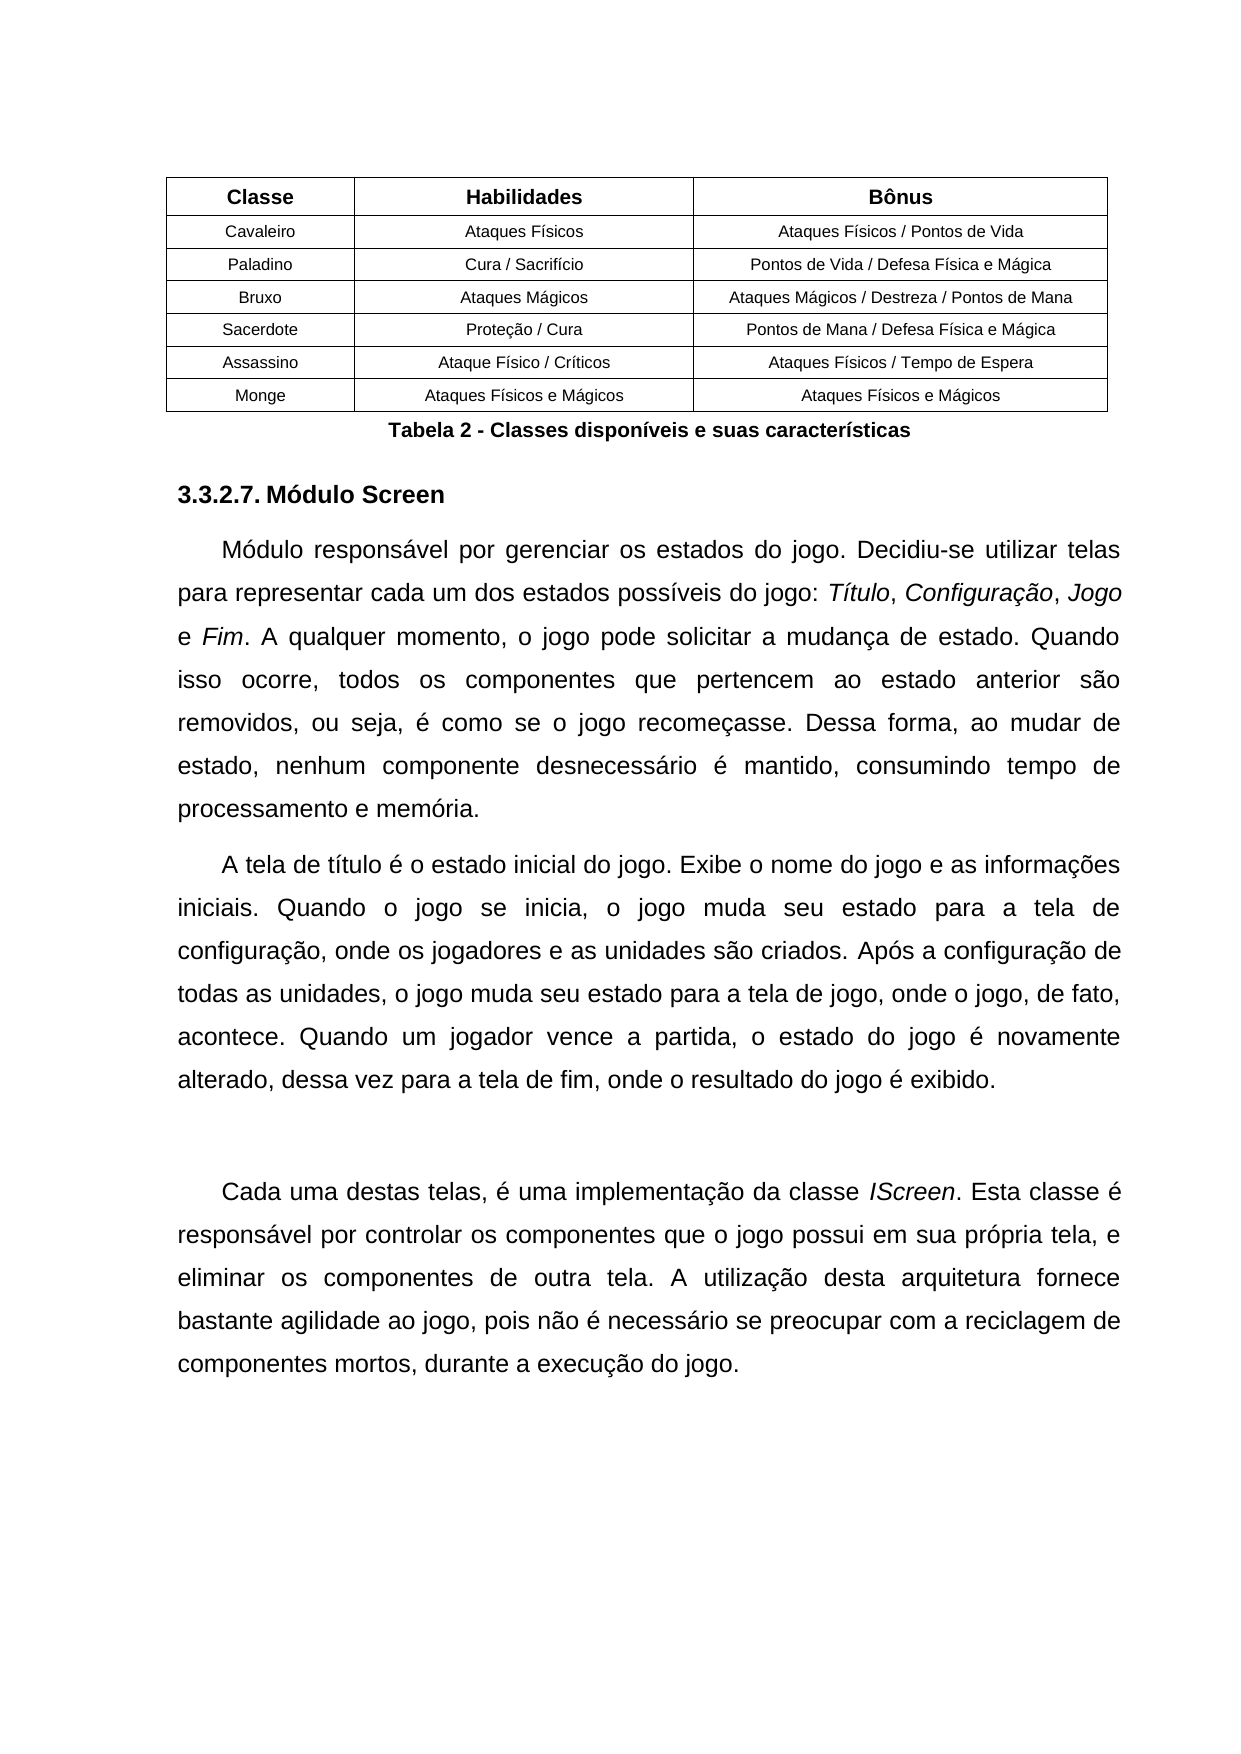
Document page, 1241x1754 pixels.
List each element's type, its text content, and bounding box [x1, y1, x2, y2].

table_cell Assassino [167, 347, 354, 378]
table_cell Ataques Físicos e Mágicos [355, 379, 693, 411]
text Módulo responsável por gerenciar os estados do jogo. Decidiu-se utilizar telas para representar cada um dos estados possíveis do jogo: Título, Configuração, Jogo e Fim. A qualquer momento, o jogo pode solicitar a mudança de estado. Quando isso ocorre, todos os componentes que pertencem ao estado anterior são removidos, ou seja, é como se o jogo recomeçasse. Dessa forma, ao mudar de estado, nenhum componente desnecessário é mantido, consumindo tempo de processamento e memória. [177, 535, 1122, 823]
table_cell Ataques Físicos / Tempo de Espera [694, 347, 1107, 378]
table_cell Paladino [167, 249, 354, 280]
table_header Bônus [694, 178, 1107, 215]
subtitle Módulo Screen [177, 480, 1122, 508]
table_cell Ataques Físicos [355, 216, 693, 247]
table_cell Cura / Sacrifício [355, 249, 693, 280]
table_cell Pontos de Vida / Defesa Física e Mágica [694, 249, 1107, 280]
table_cell Monge [167, 379, 354, 411]
table_cell Ataque Físico / Críticos [355, 347, 693, 378]
table_cell Proteção / Cura [355, 314, 693, 346]
table_cell Ataques Físicos / Pontos de Vida [694, 216, 1107, 247]
table_header Habilidades [355, 178, 693, 215]
table_cell Cavaleiro [167, 216, 354, 247]
text Cada uma destas telas, é uma implementação da classe IScreen. Esta classe é responsável por controlar os componentes que o jogo possui em sua própria tela, e eliminar os componentes de outra tela. A utilização desta arquitetura fornece bastante agilidade ao jogo, pois não é necessário se preocupar com a reciclagem de componentes mortos, durante a execução do jogo. [177, 1177, 1122, 1378]
table_cell Bruxo [167, 281, 354, 313]
text A tela de título é o estado inicial do jogo. Exibe o nome do jogo e as informações iniciais. Quando o jogo se inicia, o jogo muda seu estado para a tela de configuração, onde os jogadores e as unidades são criados. Após a configuração de todas as unidades, o jogo muda seu estado para a tela de jogo, onde o jogo, de fato, acontece. Quando um jogador vence a partida, o estado do jogo é novamente alterado, dessa vez para a tela de fim, onde o resultado do jogo é exibido. [177, 850, 1122, 1094]
table_cell Pontos de Mana / Defesa Física e Mágica [694, 314, 1107, 346]
table_cell Ataques Mágicos [355, 281, 693, 313]
table_header Classe [167, 178, 354, 215]
table_cell Sacerdote [167, 314, 354, 346]
table_cell Ataques Mágicos / Destreza / Pontos de Mana [694, 281, 1107, 313]
table_cell Ataques Físicos e Mágicos [694, 379, 1107, 411]
